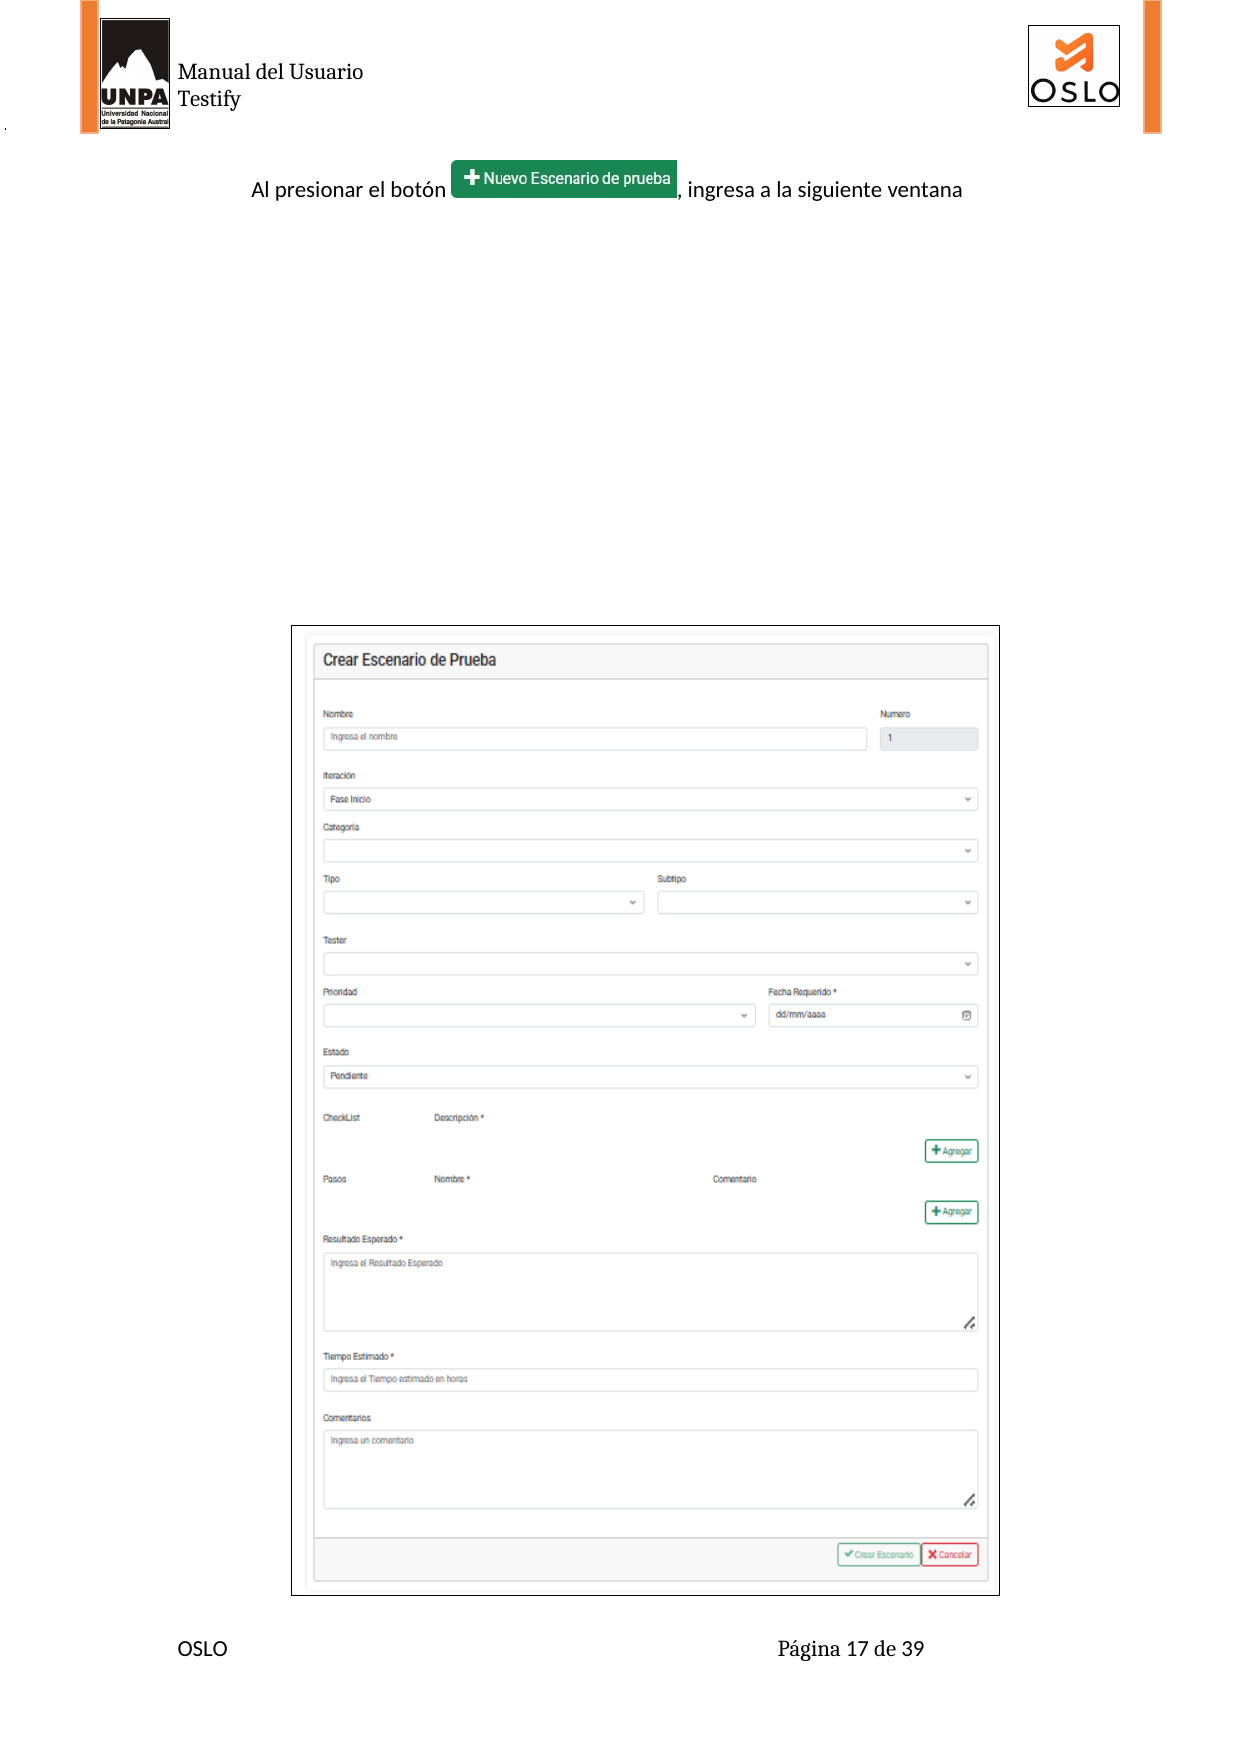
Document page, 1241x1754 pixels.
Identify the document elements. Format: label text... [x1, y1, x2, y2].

picture [292, 626, 999, 1595]
picture [1029, 26, 1119, 106]
text Al presionar el botón , ingresa a la siguiente ventana [177, 160, 1063, 203]
picture [451, 160, 677, 198]
picture [101, 19, 169, 128]
